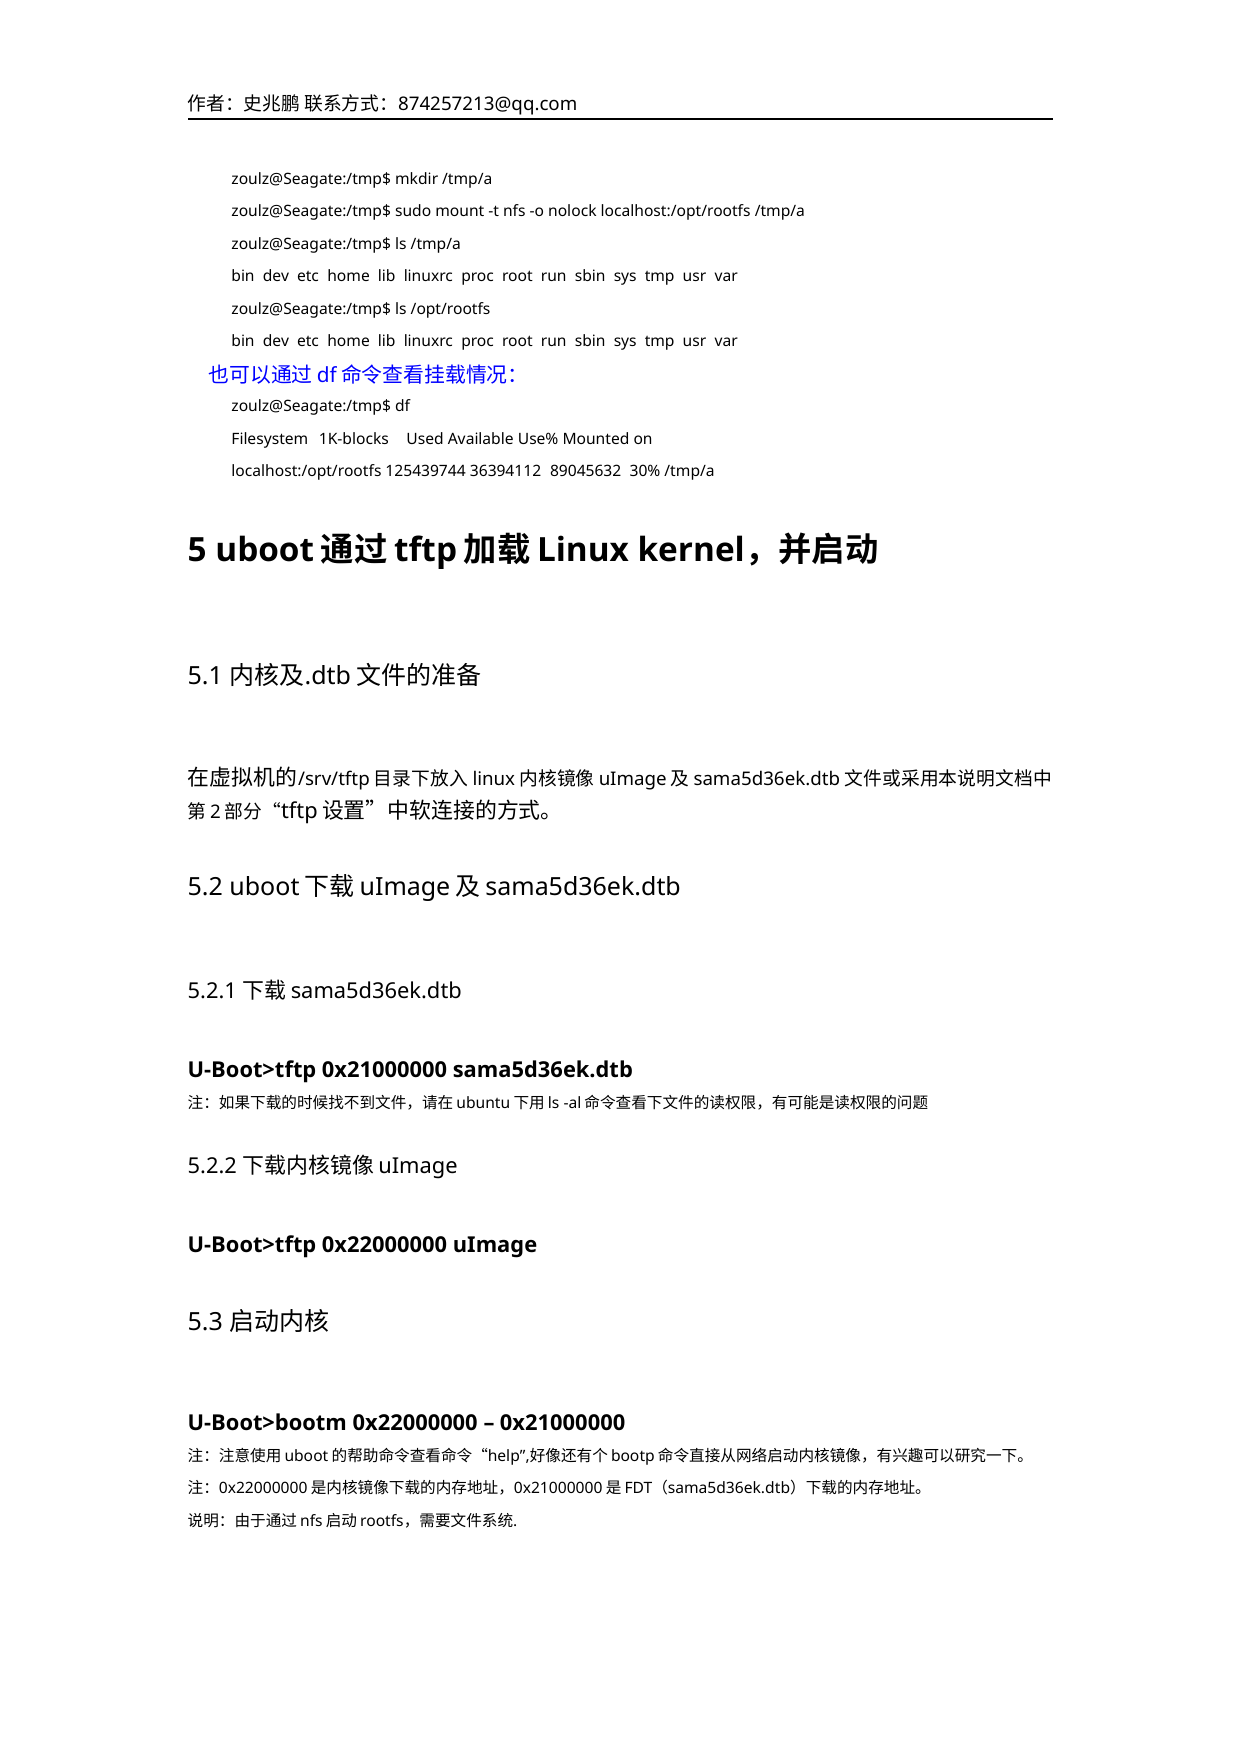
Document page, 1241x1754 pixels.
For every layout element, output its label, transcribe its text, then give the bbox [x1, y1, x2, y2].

subtitle 5.2 uboot下载uImage及sama5d36ek.dtb [187, 852, 1053, 917]
text U-Boot>tftp 0x21000000 sama5d36ek.dtb [187, 1053, 1053, 1086]
text zoulz@Seagate:/tmp$ ls /tmp/a [231, 227, 1053, 259]
text Filesystem 1K-blocks Used Available Use% Mounted on [187, 422, 1053, 454]
text zoulz@Seagate:/tmp$ sudo mount -t nfs -o nolock localhost:/opt/rootfs /tmp/a [231, 194, 1053, 227]
text localhost:/opt/rootfs 125439744 36394112 89045632 30% /tmp/a [187, 454, 1053, 487]
text U-Boot>tftp 0x22000000 uImage [187, 1228, 1053, 1260]
subtitle 5.2.1 下载sama5d36ek.dtb [187, 973, 1053, 1005]
text bin dev etc home lib linuxrc proc root run sbin sys tmp usr var [231, 259, 1053, 292]
subtitle 5.1 内核及.dtb文件的准备 [187, 641, 1053, 706]
text U-Boot>bootm 0x22000000 – 0x21000000 [187, 1406, 1053, 1438]
text 也可以通过df命令查看挂载情况： [187, 357, 1053, 389]
text zoulz@Seagate:/tmp$ ls /opt/rootfs [231, 292, 1053, 324]
text zoulz@Seagate:/tmp$ mkdir /tmp/a [231, 162, 1053, 194]
text 注：如果下载的时候找不到文件，请在ubuntu下用ls -al命令查看下文件的读权限，有可能是读权限的问题 [187, 1086, 1053, 1118]
subtitle 5.3 启动内核 [187, 1287, 1053, 1352]
subtitle 5 uboot通过tftp加载Linux kernel，并启动 [187, 514, 1053, 579]
text 注：注意使用uboot的帮助命令查看命令“help”,好像还有个bootp命令直接从网络启动内核镜像，有兴趣可以研究一下。 [187, 1438, 1053, 1471]
text 说明：由于通过nfs启动rootfs，需要文件系统. [187, 1503, 1053, 1536]
subtitle 5.2.2 下载内核镜像uImage [187, 1147, 1053, 1180]
text zoulz@Seagate:/tmp$ df [187, 389, 1053, 422]
text 在虚拟机的/srv/tftp目录下放入linux内核镜像uImage及sama5d36ek.dtb文件或采用本说明文档中第2部分“tftp设置”中软连接的方式。 [187, 760, 1053, 825]
text bin dev etc home lib linuxrc proc root run sbin sys tmp usr var [231, 324, 1053, 357]
text 注：0x22000000是内核镜像下载的内存地址，0x21000000是FDT（sama5d36ek.dtb）下载的内存地址。 [187, 1471, 1053, 1503]
